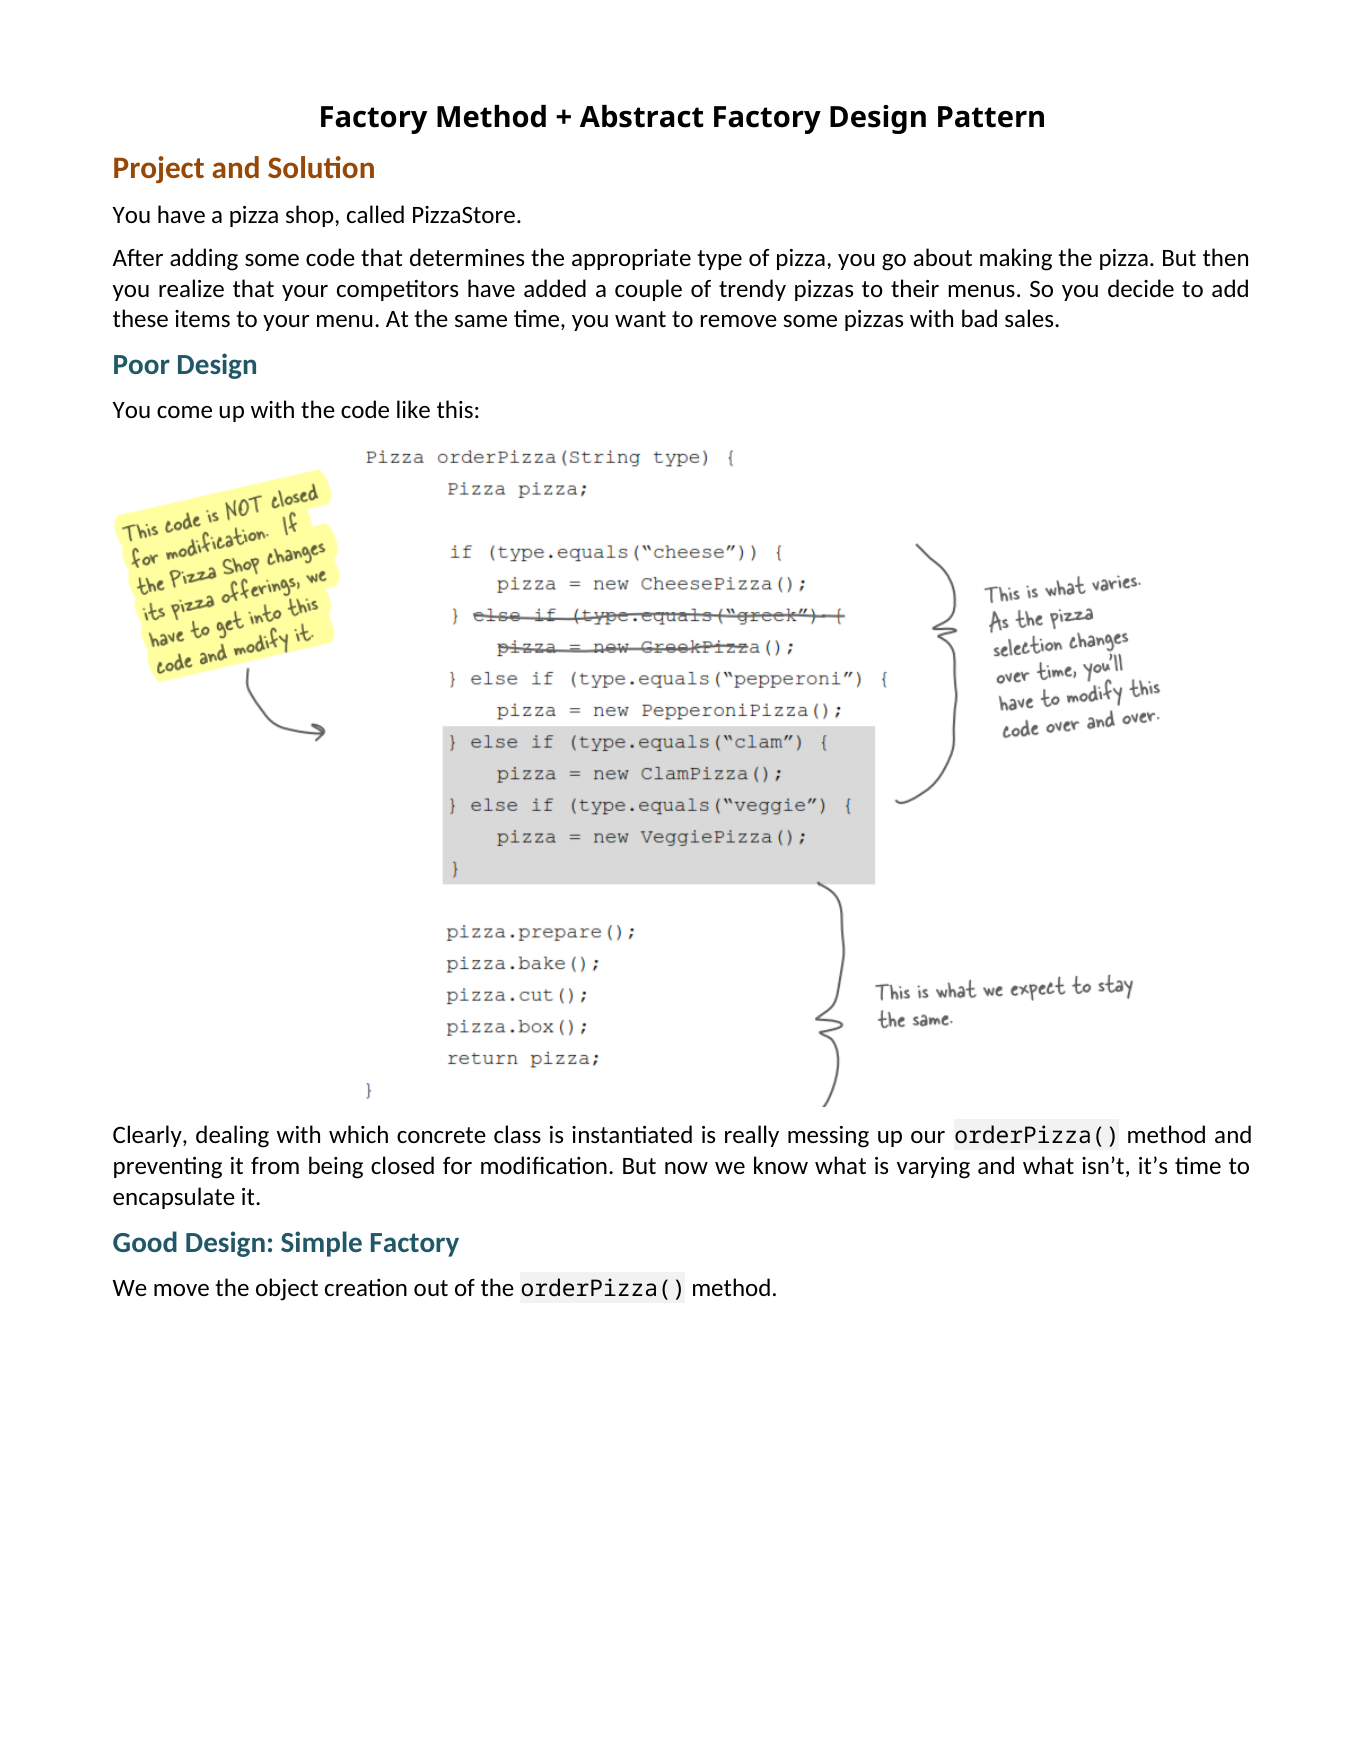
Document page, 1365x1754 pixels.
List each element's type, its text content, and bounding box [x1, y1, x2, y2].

subtitle Poor Design [112, 346, 1252, 382]
subtitle Good Design: Simple Factory [112, 1224, 1252, 1259]
subtitle Project and Solution [112, 149, 1252, 187]
text You come up with the code like this: [112, 394, 1252, 425]
text We move the object creation out of the orderPizza() method. [685, 1272, 1252, 1303]
subtitle Factory Method + Abstract Factory Design Pattern [112, 96, 1252, 136]
text We move the object creation out of the orderPizza() method. [112, 1272, 520, 1303]
text Clearly, dealing with which concrete class is instantiated is really messing up our orderPizza() method and preventing it from being closed for modiﬁcation. But now we know what is varying and what isn’t, it’s time to encapsulate it. [112, 1119, 1252, 1211]
text You have a pizza shop, called PizzaStore. [112, 199, 1252, 230]
text After adding some code that determines the appropriate type of pizza, you go about making the pizza. But then you realize that your competitors have added a couple of trendy pizzas to their menus. So you decide to add these items to your menu. At the same time, you want to remove some pizzas with bad sales. [112, 242, 1252, 334]
